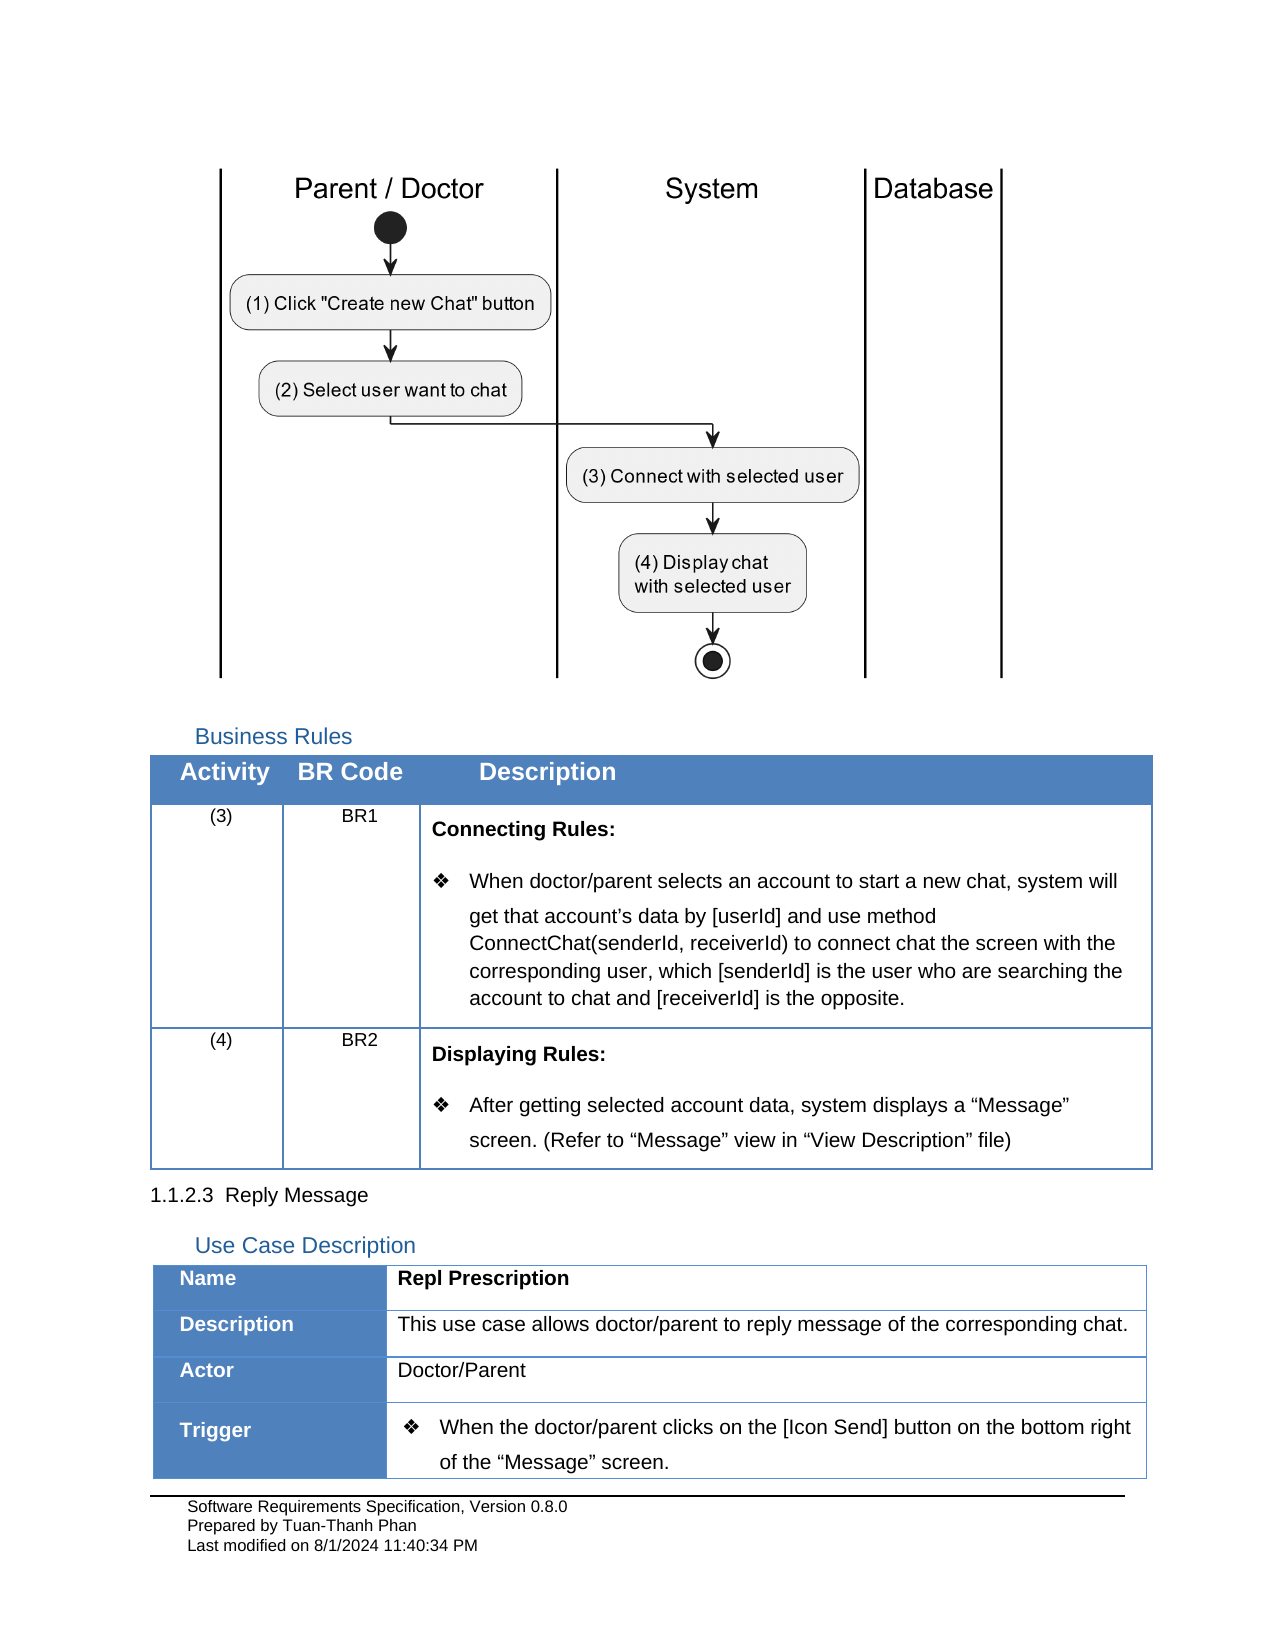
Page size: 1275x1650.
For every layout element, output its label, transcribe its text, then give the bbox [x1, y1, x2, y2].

table_header Repl Prescription [387, 1266, 1146, 1310]
table_cell (4) [152, 1029, 282, 1168]
table_cell This use case allows doctor/parent to reply message of the corresponding chat. [387, 1311, 1146, 1356]
table_header Activity [152, 757, 282, 803]
table_cell Actor [154, 1358, 386, 1402]
table_cell Doctor/Parent [387, 1358, 1146, 1402]
table_header Description [421, 757, 1151, 803]
subtitle Business Rules [194, 723, 1125, 749]
table_cell Trigger [154, 1403, 386, 1478]
table_cell When the doctor/parent clicks on the [Icon Send] button on the bottom right of the “Message” screen. [387, 1403, 1146, 1478]
table_header BR Code [284, 757, 419, 803]
table_cell Connecting Rules: When doctor/parent selects an account to start a new chat, system will get that account’s data by [userId] and use method ConnectChat(senderId, receiverId) to connect chat the screen with the corresponding user, which [senderId] is the user who are searching the account to chat and [receiverId] is the opposite. [421, 805, 1151, 1027]
table_cell BR1 [284, 805, 419, 1027]
subtitle Use Case Description [194, 1232, 1125, 1258]
table_header Name [154, 1266, 386, 1310]
picture [197, 150, 1030, 696]
table_cell BR2 [284, 1029, 419, 1168]
table_cell (3) [152, 805, 282, 1027]
table_cell Displaying Rules: After getting selected account data, system displays a “Message” screen. (Refer to “Message” view in “View Description” file) [421, 1029, 1151, 1168]
subtitle Reply Message [150, 1183, 1125, 1207]
table_cell Description [154, 1311, 386, 1356]
